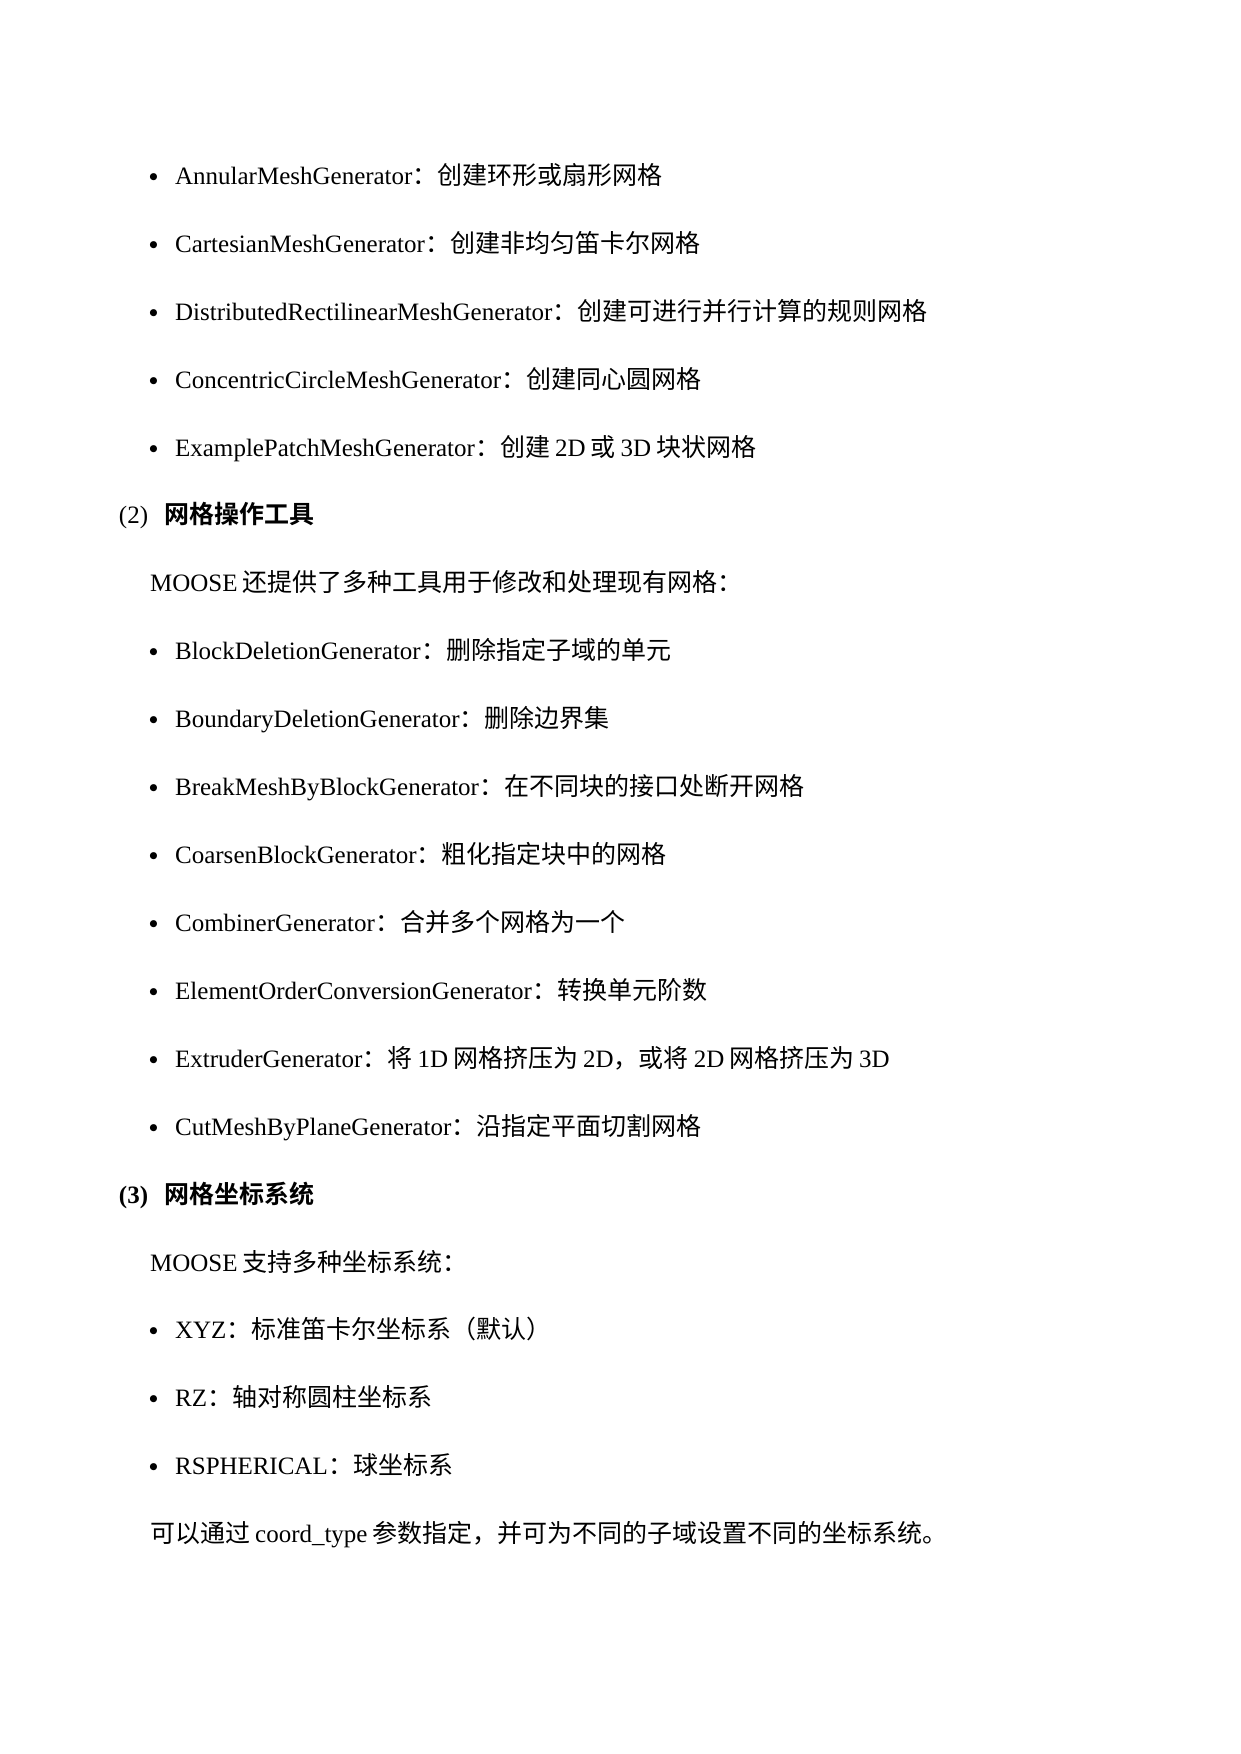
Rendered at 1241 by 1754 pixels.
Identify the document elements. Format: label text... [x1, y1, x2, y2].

list ElementOrderConversionGenerator：转换单元阶数 [100, 954, 1165, 1022]
text MOOSE支持多种坐标系统： [150, 1226, 1165, 1294]
list AnnularMeshGenerator：创建环形或扇形网格 [100, 139, 1165, 207]
list CutMeshByPlaneGenerator：沿指定平面切割网格 [100, 1090, 1165, 1158]
text MOOSE还提供了多种工具用于修改和处理现有网格： [100, 547, 1165, 615]
list ExtruderGenerator：将1D网格挤压为2D，或将2D网格挤压为3D [100, 1022, 1165, 1090]
list CoarsenBlockGenerator：粗化指定块中的网格 [100, 819, 1165, 887]
list RSPHERICAL：球坐标系 [100, 1430, 1165, 1498]
list CombinerGenerator：合并多个网格为一个 [100, 887, 1165, 954]
list BreakMeshByBlockGenerator：在不同块的接口处断开网格 [100, 751, 1165, 819]
list RZ：轴对称圆柱坐标系 [100, 1362, 1165, 1430]
text 可以通过coord_type参数指定，并可为不同的子域设置不同的坐标系统。 [150, 1498, 1165, 1566]
list BlockDeletionGenerator：删除指定子域的单元 [100, 615, 1165, 683]
list DistributedRectilinearMeshGenerator：创建可进行并行计算的规则网格 [100, 275, 1165, 343]
list 网格坐标系统 [119, 1158, 1165, 1226]
list 网格操作工具 [119, 479, 1165, 547]
list BoundaryDeletionGenerator：删除边界集 [100, 683, 1165, 751]
list ConcentricCircleMeshGenerator：创建同心圆网格 [100, 343, 1165, 411]
list XYZ：标准笛卡尔坐标系（默认） [100, 1294, 1165, 1362]
list ExamplePatchMeshGenerator：创建2D或3D块状网格 [100, 411, 1165, 479]
list CartesianMeshGenerator：创建非均匀笛卡尔网格 [100, 207, 1165, 275]
